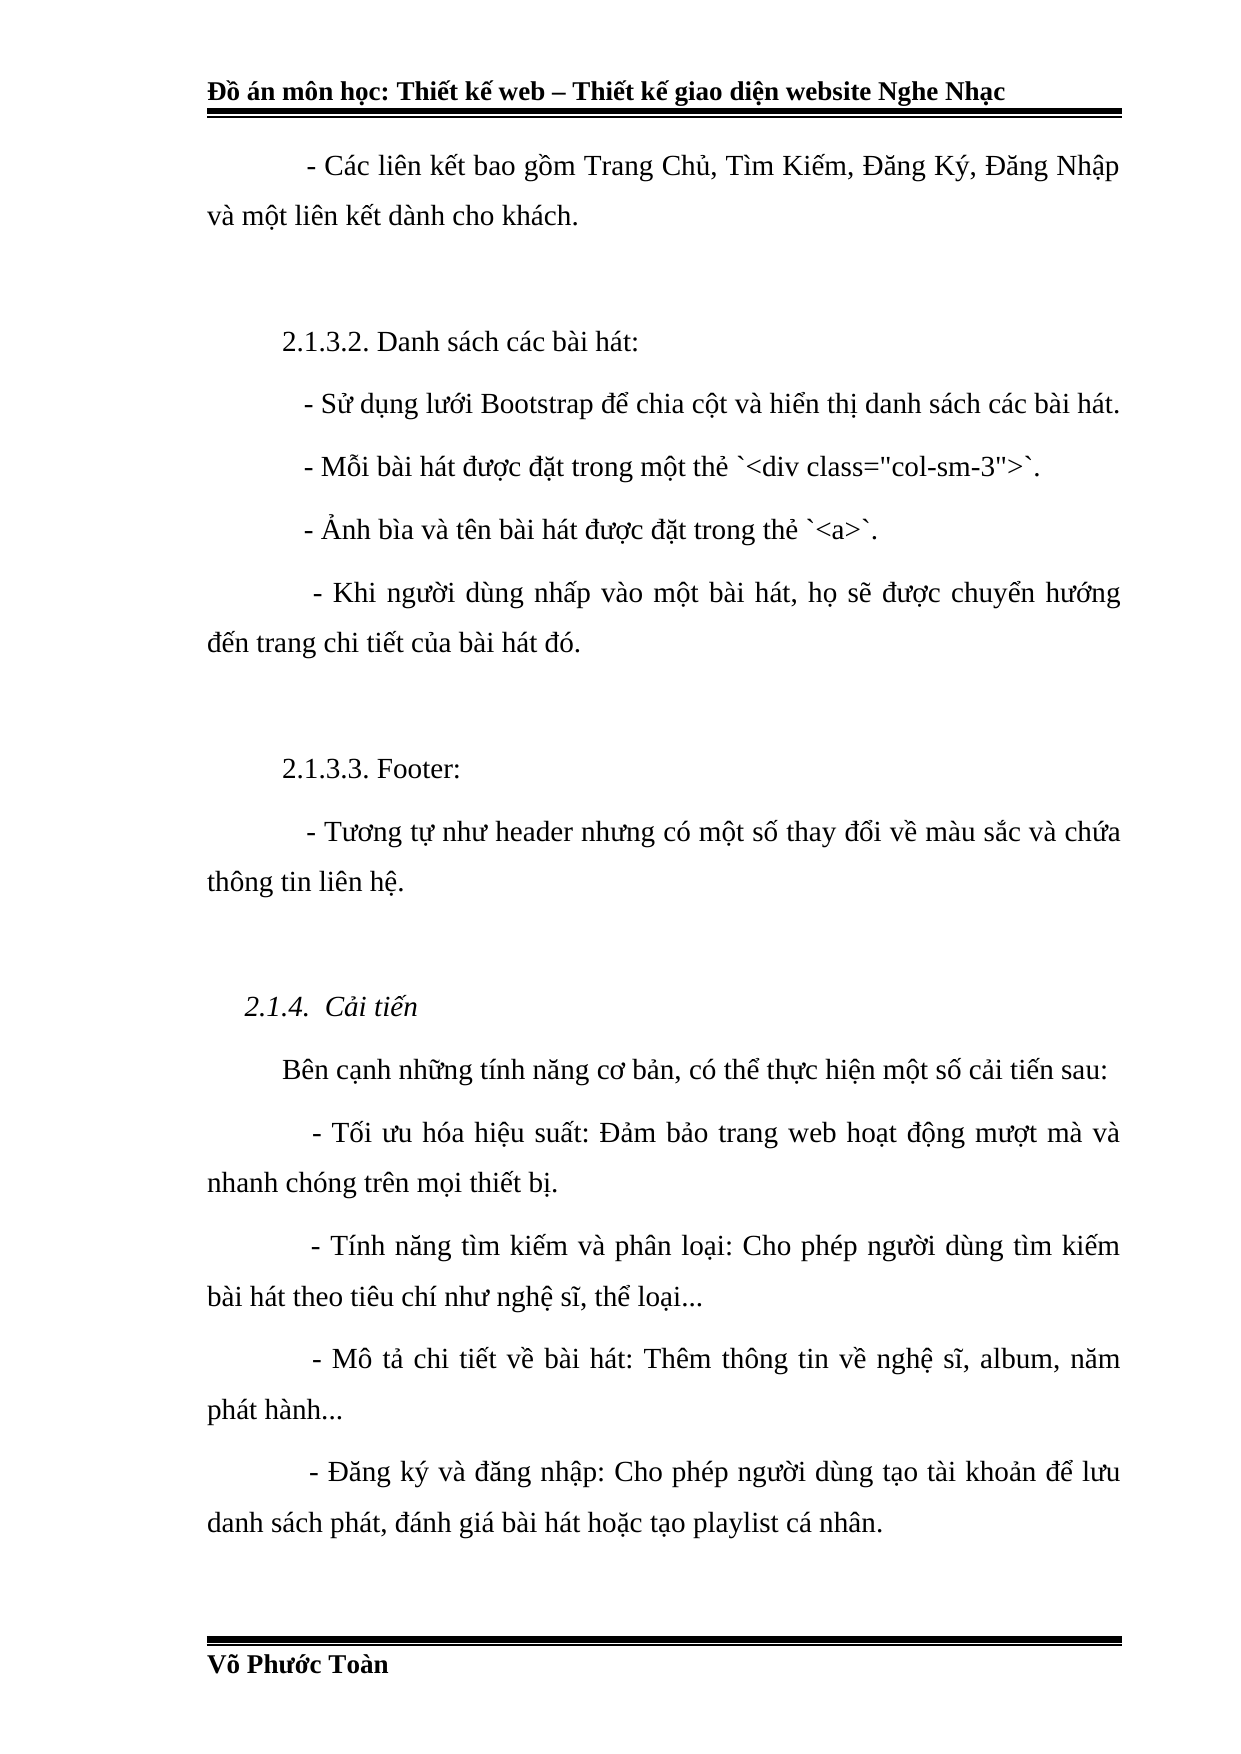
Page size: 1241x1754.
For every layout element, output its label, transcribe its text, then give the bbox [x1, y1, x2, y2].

text - Tính năng tìm kiếm và phân loại: Cho phép người dùng tìm kiếm bài hát theo tiêu chí như nghệ sĩ, thể loại... [207, 1228, 1122, 1312]
text - Các liên kết bao gồm Trang Chủ, Tìm Kiếm, Đăng Ký, Đăng Nhập và một liên kết dành cho khách. [207, 148, 1122, 232]
text - Đăng ký và đăng nhập: Cho phép người dùng tạo tài khoản để lưu danh sách phát, đánh giá bài hát hoặc tạo playlist cá nhân. [207, 1454, 1122, 1538]
text - Mô tả chi tiết về bài hát: Thêm thông tin về nghệ sĩ, album, năm phát hành... [207, 1341, 1122, 1425]
text - Ảnh bìa và tên bài hát được đặt trong thẻ `<a>`. [207, 512, 1122, 546]
text - Mỗi bài hát được đặt trong một thẻ `<div class="col-sm-3">`. [207, 449, 1122, 483]
subtitle Cải tiến [244, 989, 1122, 1023]
text - Tương tự như header nhưng có một số thay đổi về màu sắc và chứa thông tin liên hệ. [207, 814, 1122, 897]
text - Sử dụng lưới Bootstrap để chia cột và hiển thị danh sách các bài hát. [207, 386, 1122, 420]
text Bên cạnh những tính năng cơ bản, có thể thực hiện một số cải tiến sau: [207, 1052, 1122, 1086]
text 2.1.3.2. Danh sách các bài hát: [207, 324, 1122, 357]
text - Khi người dùng nhấp vào một bài hát, họ sẽ được chuyển hướng đến trang chi tiết của bài hát đó. [207, 575, 1122, 659]
text 2.1.3.3. Footer: [207, 751, 1122, 784]
text - Tối ưu hóa hiệu suất: Đảm bảo trang web hoạt động mượt mà và nhanh chóng trên mọi thiết bị. [207, 1115, 1122, 1199]
